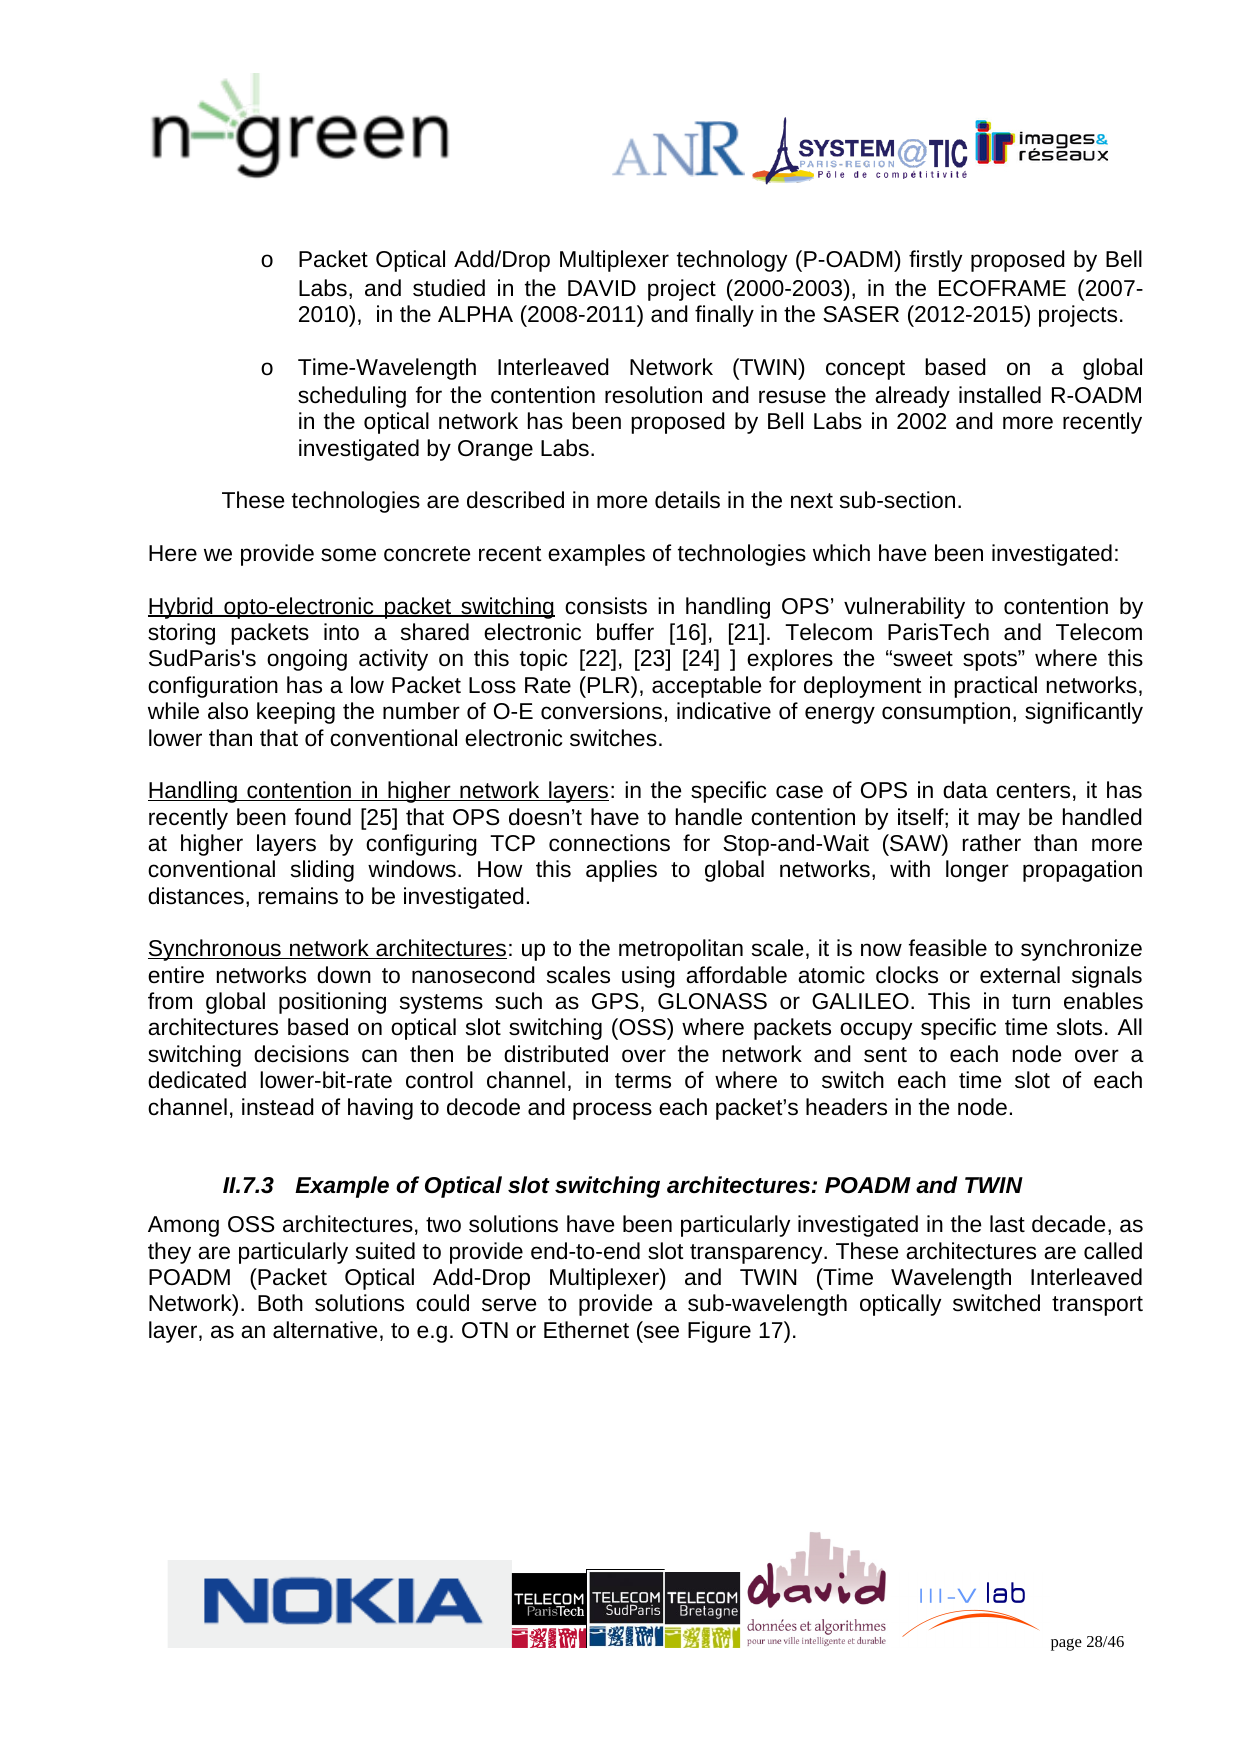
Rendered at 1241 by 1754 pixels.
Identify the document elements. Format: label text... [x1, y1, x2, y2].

text Among OSS architectures, two solutions have been particularly investigated in the last decade, as they are particularly suited to provide end-to-end slot transparency. These architectures are called POADM (Packet Optical Add-Drop Multiplexer) and TWIN (Time Wavelength Interleaved Network). Both solutions could serve to provide a sub-wavelength optically switched transport layer, as an alternative, to e.g. OTN or Ethernet (see Figure 17). [148, 1211, 1144, 1343]
picture [147, 73, 454, 191]
text Synchronous network architectures: up to the metropolitan scale, it is now feasible to synchronize entire networks down to nanosecond scales using affordable atomic clocks or external signals from global positioning systems such as GPS, GLONASS or GALILEO. This in turn enables architectures based on optical slot switching (OSS) where packets occupy specific time slots. All switching decisions can then be distributed over the network and sent to each node over a dedicated lower-bit-rate control channel, in terms of where to switch each time slot of each channel, instead of having to decode and process each packet’s headers in the node. [148, 935, 1144, 1120]
picture [167, 1529, 1051, 1648]
text Handling contention in higher network layers: in the specific case of OPS in data centers, it has recently been found [25] that OPS doesn’t have to handle contention by itself; it may be handled at higher layers by configuring TCP connections for Stop-and-Wait (SAW) rather than more conventional sliding windows. How this applies to global networks, with longer propagation distances, remains to be investigated. [148, 777, 1144, 909]
list Time-Wavelength Interleaved Network (TWIN) concept based on a global scheduling for the contention resolution and resuse the already installed R-OADM in the optical network has been proposed by Bell Labs in 2002 and more recently investigated by Orange Labs. [260, 353, 1144, 461]
list Packet Optical Add/Drop Multiplexer technology (P-OADM) firstly proposed by Bell Labs, and studied in the DAVID project (2000-2003), in the ECOFRAME (2007-2010), in the ALPHA (2008-2011) and finally in the SASER (2012-2015) projects. [260, 246, 1144, 327]
text These technologies are described in more details in the next sub-section. [185, 487, 1144, 514]
picture [975, 93, 1109, 191]
subtitle Example of Optical slot switching architectures: POADM and TWIN [223, 1172, 1144, 1199]
text Here we provide some concrete recent examples of technologies which have been investigated: [148, 540, 1144, 566]
text Hybrid opto-electronic packet switching consists in handling OPS’ vulnerability to contention by storing packets into a shared electronic buffer [16], [21]. Telecom ParisTech and Telecom SudParis's ongoing activity on this topic [22], [23] [24] ] explores the “sweet spots” where this configuration has a low Packet Loss Rate (PLR), acceptable for deployment in practical networks, while also keeping the number of O-E conversions, indicative of energy consumption, significantly lower than that of conventional electronic switches. [148, 593, 1144, 751]
